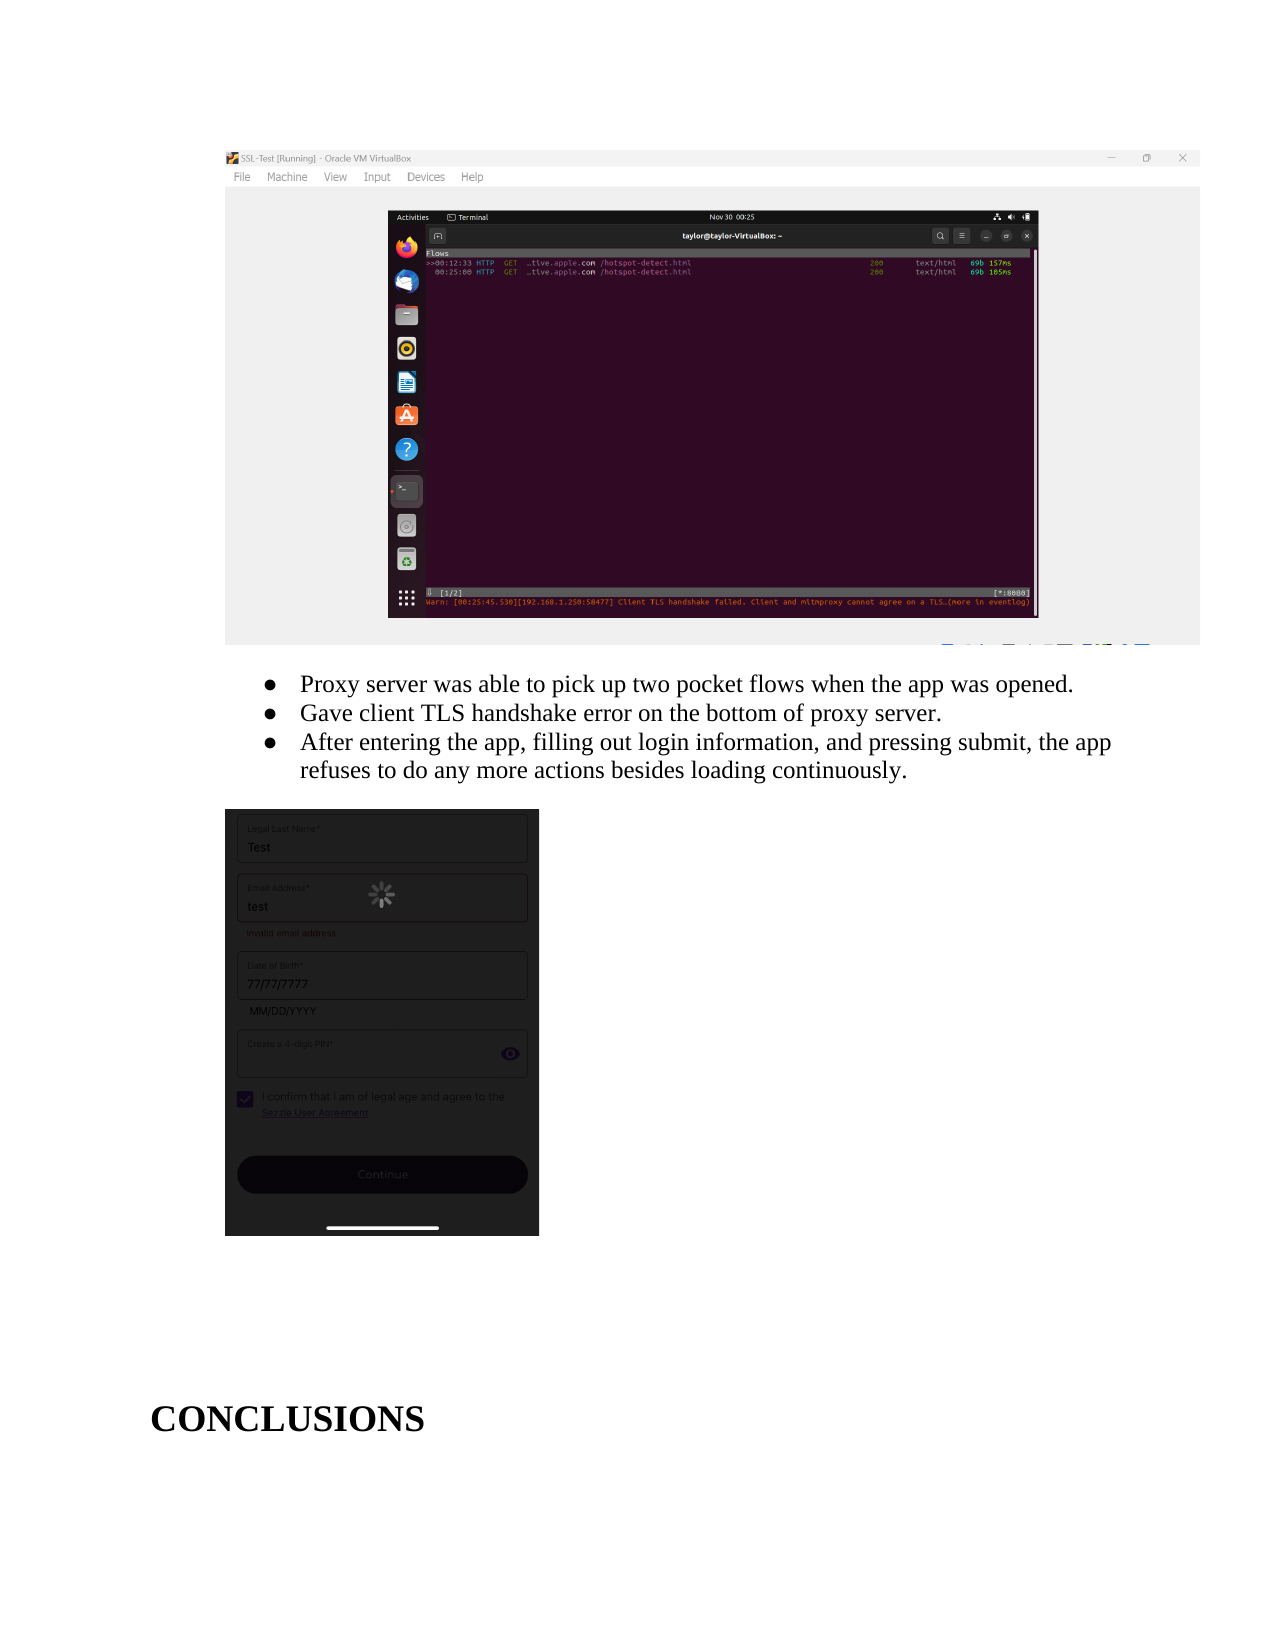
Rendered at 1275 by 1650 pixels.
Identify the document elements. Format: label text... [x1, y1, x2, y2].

picture [225, 150, 1200, 645]
text CONCLUSIONS [150, 1396, 1125, 1439]
list Proxy server was able to pick up two pocket flows when the app was opened. [262, 669, 1125, 698]
picture [225, 809, 540, 1236]
list Gave client TLS handshake error on the bottom of proxy server. [262, 698, 1125, 727]
list After entering the app, filling out login information, and pressing submit, the app refuses to do any more actions besides loading continuously. [262, 727, 1125, 784]
